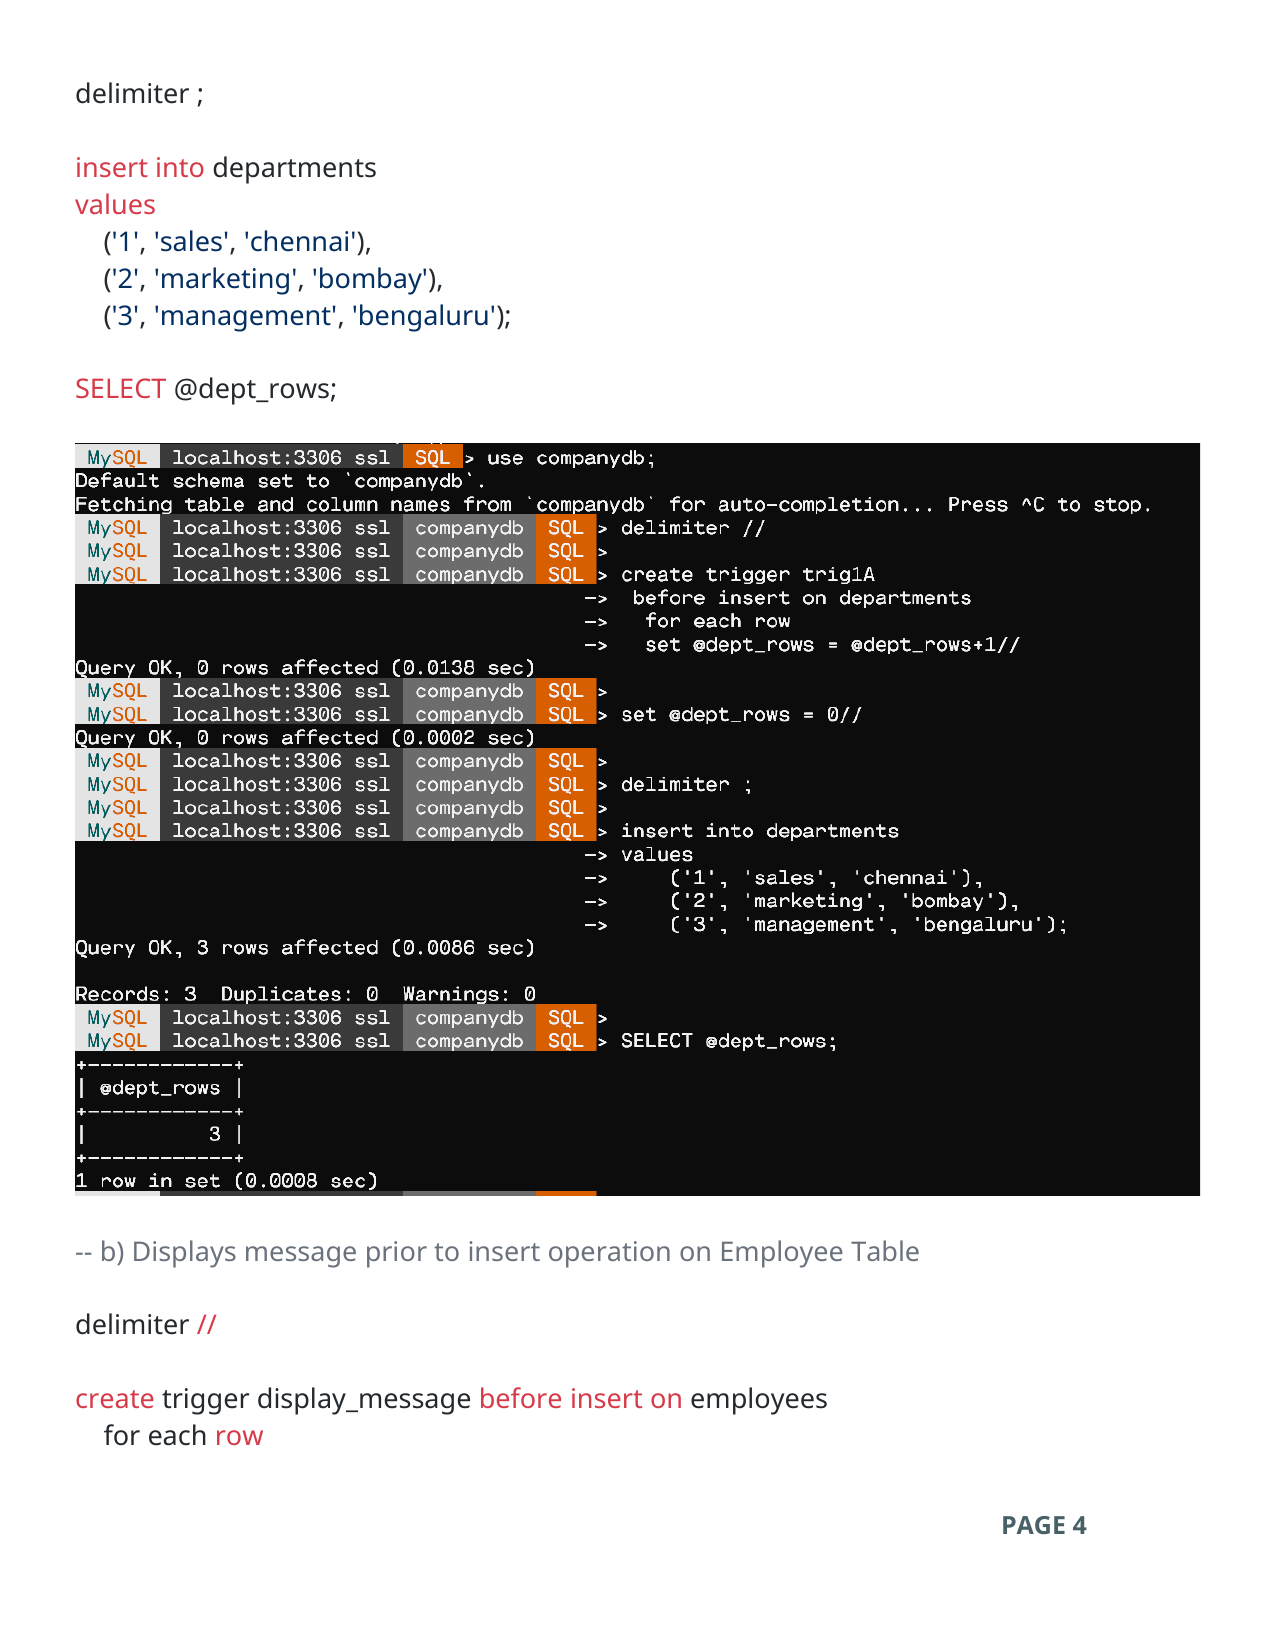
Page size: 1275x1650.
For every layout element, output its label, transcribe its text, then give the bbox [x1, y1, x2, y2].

text delimiter ; [75, 75, 1200, 112]
text values [75, 186, 1200, 222]
text ('1', 'sales', 'chennai'), [75, 222, 1200, 259]
text create trigger display_message before insert on employees [75, 1379, 1200, 1416]
text delimiter // [75, 1306, 1200, 1343]
text for each row [75, 1416, 1200, 1453]
text ('2', 'marketing', 'bombay'), [75, 259, 1200, 296]
picture [75, 443, 1200, 1196]
text SELECT @dept_rows; [75, 370, 1200, 407]
text ('3', 'management', 'bengaluru'); [75, 296, 1200, 333]
text insert into departments [75, 149, 1200, 186]
text -- b) Displays message prior to insert operation on Employee Table [75, 1232, 1200, 1269]
